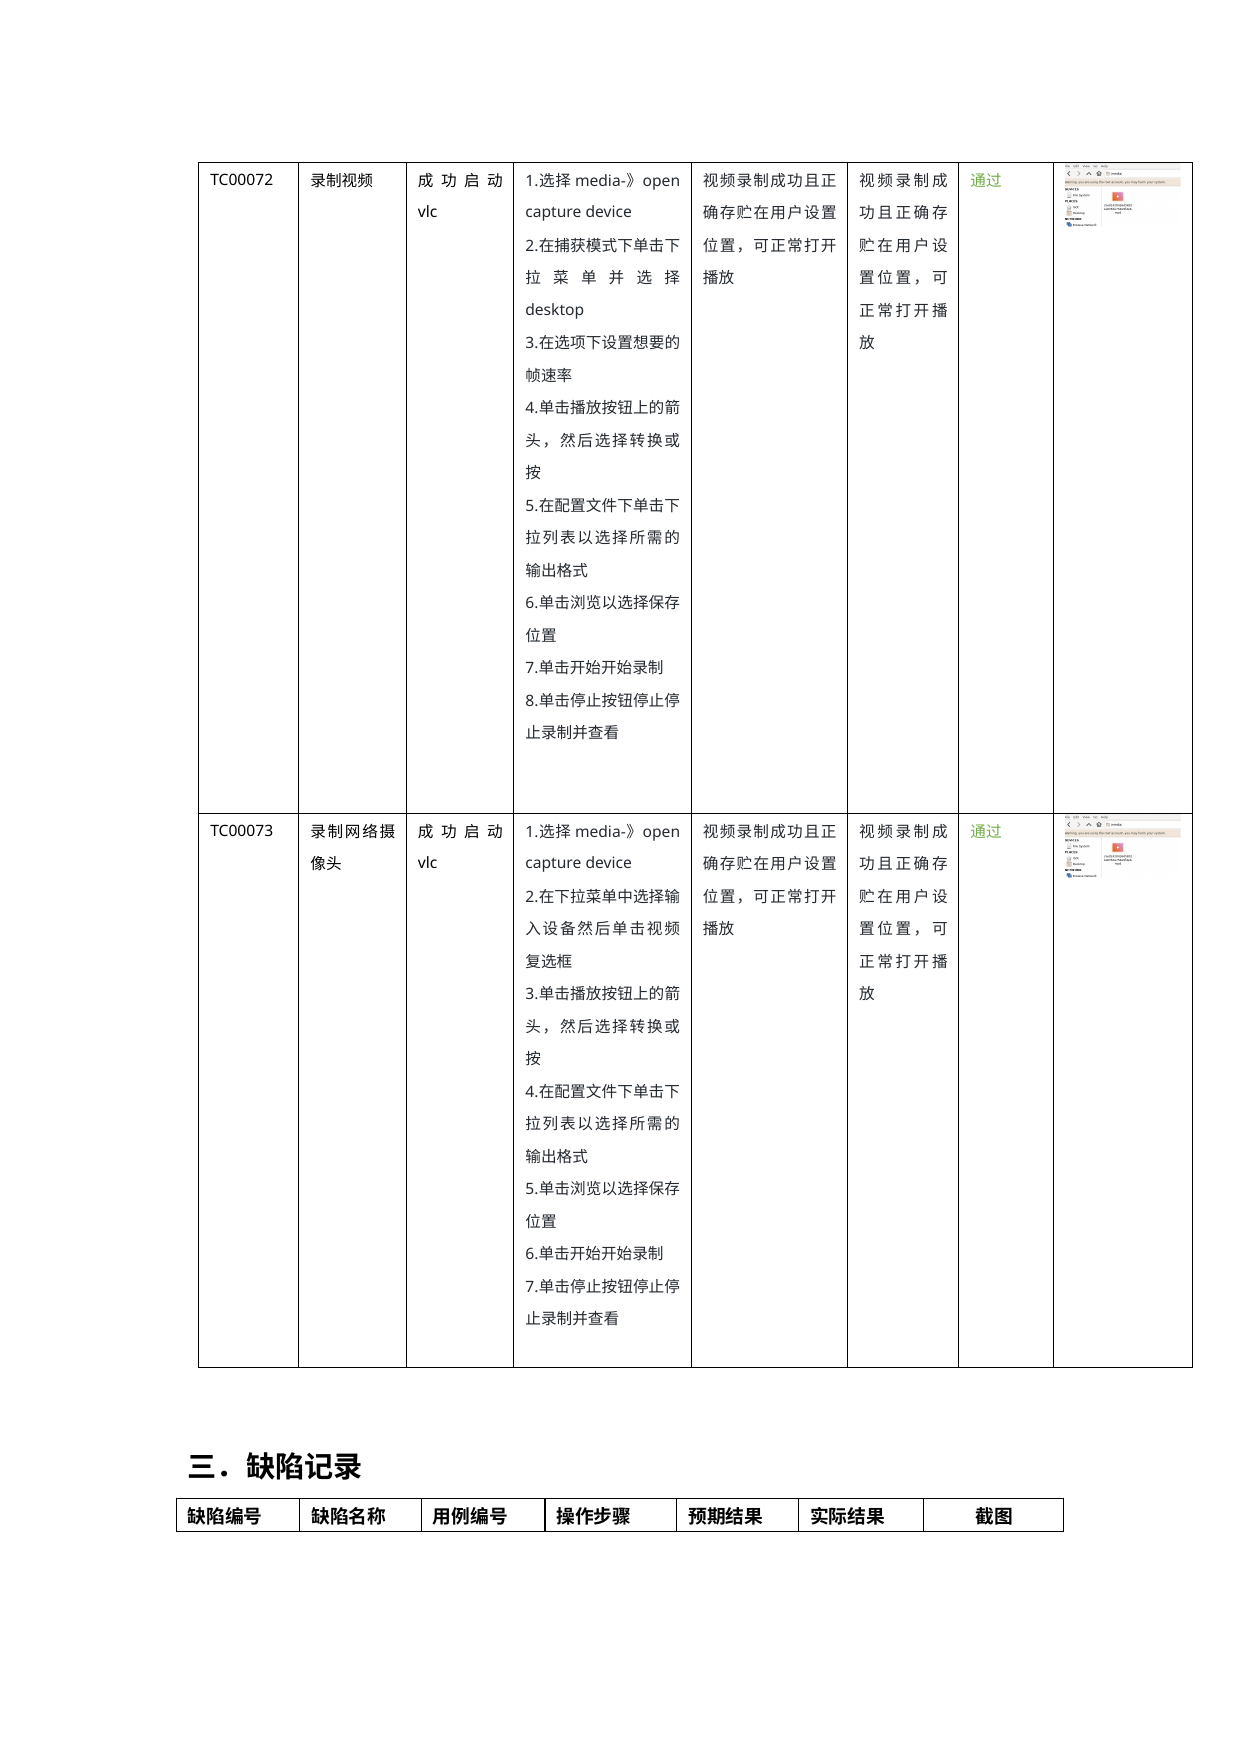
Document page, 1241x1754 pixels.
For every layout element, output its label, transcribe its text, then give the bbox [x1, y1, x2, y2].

table_cell 成功启动vlc [407, 814, 513, 1367]
table_header 实际结果 [799, 1499, 923, 1531]
table_cell 视频录制成功且正确存贮在用户设置位置，可正常打开播放 [692, 163, 847, 813]
table_header 截图 [924, 1499, 1063, 1531]
table_cell 1.选择media-》open capture device 2.在捕获模式下单击下拉菜单并选择desktop 3.在选项下设置想要的帧速率 4.单击播放按钮上的箭头，然后选择转换或按 5.在配置文件下单击下拉列表以选择所需的输出格式 6.单击浏览以选择保存位置 7.单击开始开始录制 8.单击停止按钮停止停止录制并查看 [514, 163, 691, 813]
table_header 预期结果 [677, 1499, 798, 1531]
table_cell 录制视频 [299, 163, 406, 813]
table_cell 1.选择media-》open capture device 2.在下拉菜单中选择输入设备然后单击视频复选框 3.单击播放按钮上的箭头，然后选择转换或按 4.在配置文件下单击下拉列表以选择所需的输出格式 5.单击浏览以选择保存位置 6.单击开始开始录制 7.单击停止按钮停止停止录制并查看 [514, 814, 691, 1367]
table_cell 成功启动vlc [407, 163, 513, 813]
table_cell 视频录制成功且正确存贮在用户设置位置，可正常打开播放 [692, 814, 847, 1367]
table_cell 视频录制成功且正确存贮在用户设置位置，可正常打开播放 [848, 814, 958, 1367]
table_header 缺陷编号 [177, 1499, 299, 1531]
picture [1065, 163, 1181, 227]
table_cell TC00073 [199, 814, 298, 1367]
picture [1065, 814, 1181, 878]
table_header 用例编号 [422, 1499, 544, 1531]
table_cell TC00072 [199, 163, 298, 813]
table_cell 通过 [959, 163, 1053, 813]
table_cell 通过 [959, 814, 1053, 1367]
list 缺陷记录 [187, 1433, 1053, 1498]
table_cell 录制网络摄像头 [299, 814, 406, 1367]
table_cell 视频录制成功且正确存贮在用户设置位置，可正常打开播放 [848, 163, 958, 813]
table_header 操作步骤 [546, 1499, 676, 1531]
table_cell [1054, 814, 1192, 1367]
table_header 缺陷名称 [300, 1499, 421, 1531]
table_cell [1054, 163, 1192, 813]
